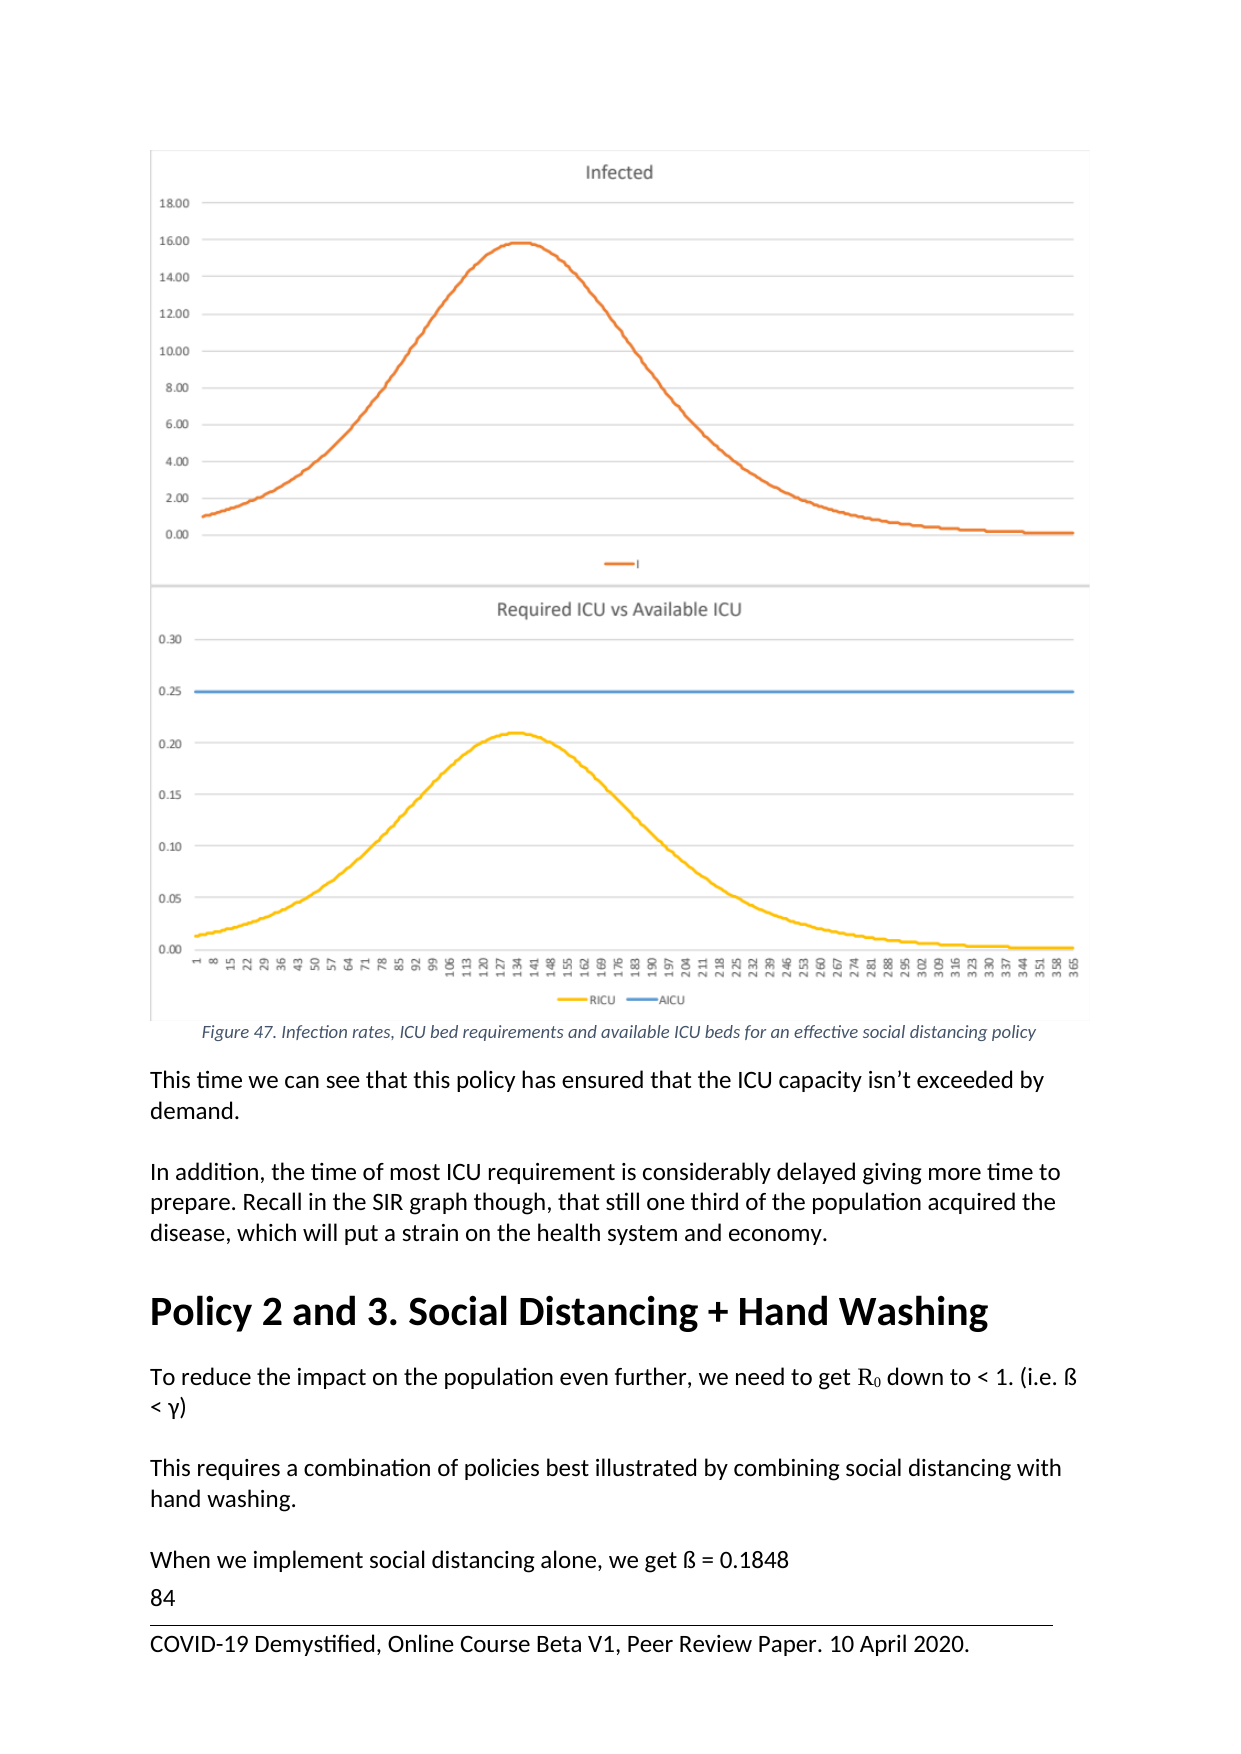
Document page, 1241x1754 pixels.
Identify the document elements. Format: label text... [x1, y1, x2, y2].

text In addition, the time of most ICU requirement is considerably delayed giving more time to prepare. Recall in the SIR graph though, that still one third of the population acquired the disease, which will put a strain on the health system and economy. [150, 1156, 1090, 1248]
subtitle Policy 2 and 3. Social Distancing + Hand Washing [150, 1285, 1090, 1336]
text Figure 47. Infection rates, ICU bed requirements and available ICU beds for an effective social distancing policy [150, 1021, 1090, 1044]
text This time we can see that this policy has ensured that the ICU capacity isn’t exceeded by demand. [150, 1064, 1090, 1126]
text To reduce the impact on the population even further, we need to get R0 down to < 1. (i.e. ß < γ) [150, 1361, 1090, 1422]
text When we implement social distancing alone, we get ß = 0.1848 [150, 1544, 1090, 1574]
text This requires a combination of policies best illustrated by combining social distancing with hand washing. [150, 1452, 1090, 1513]
